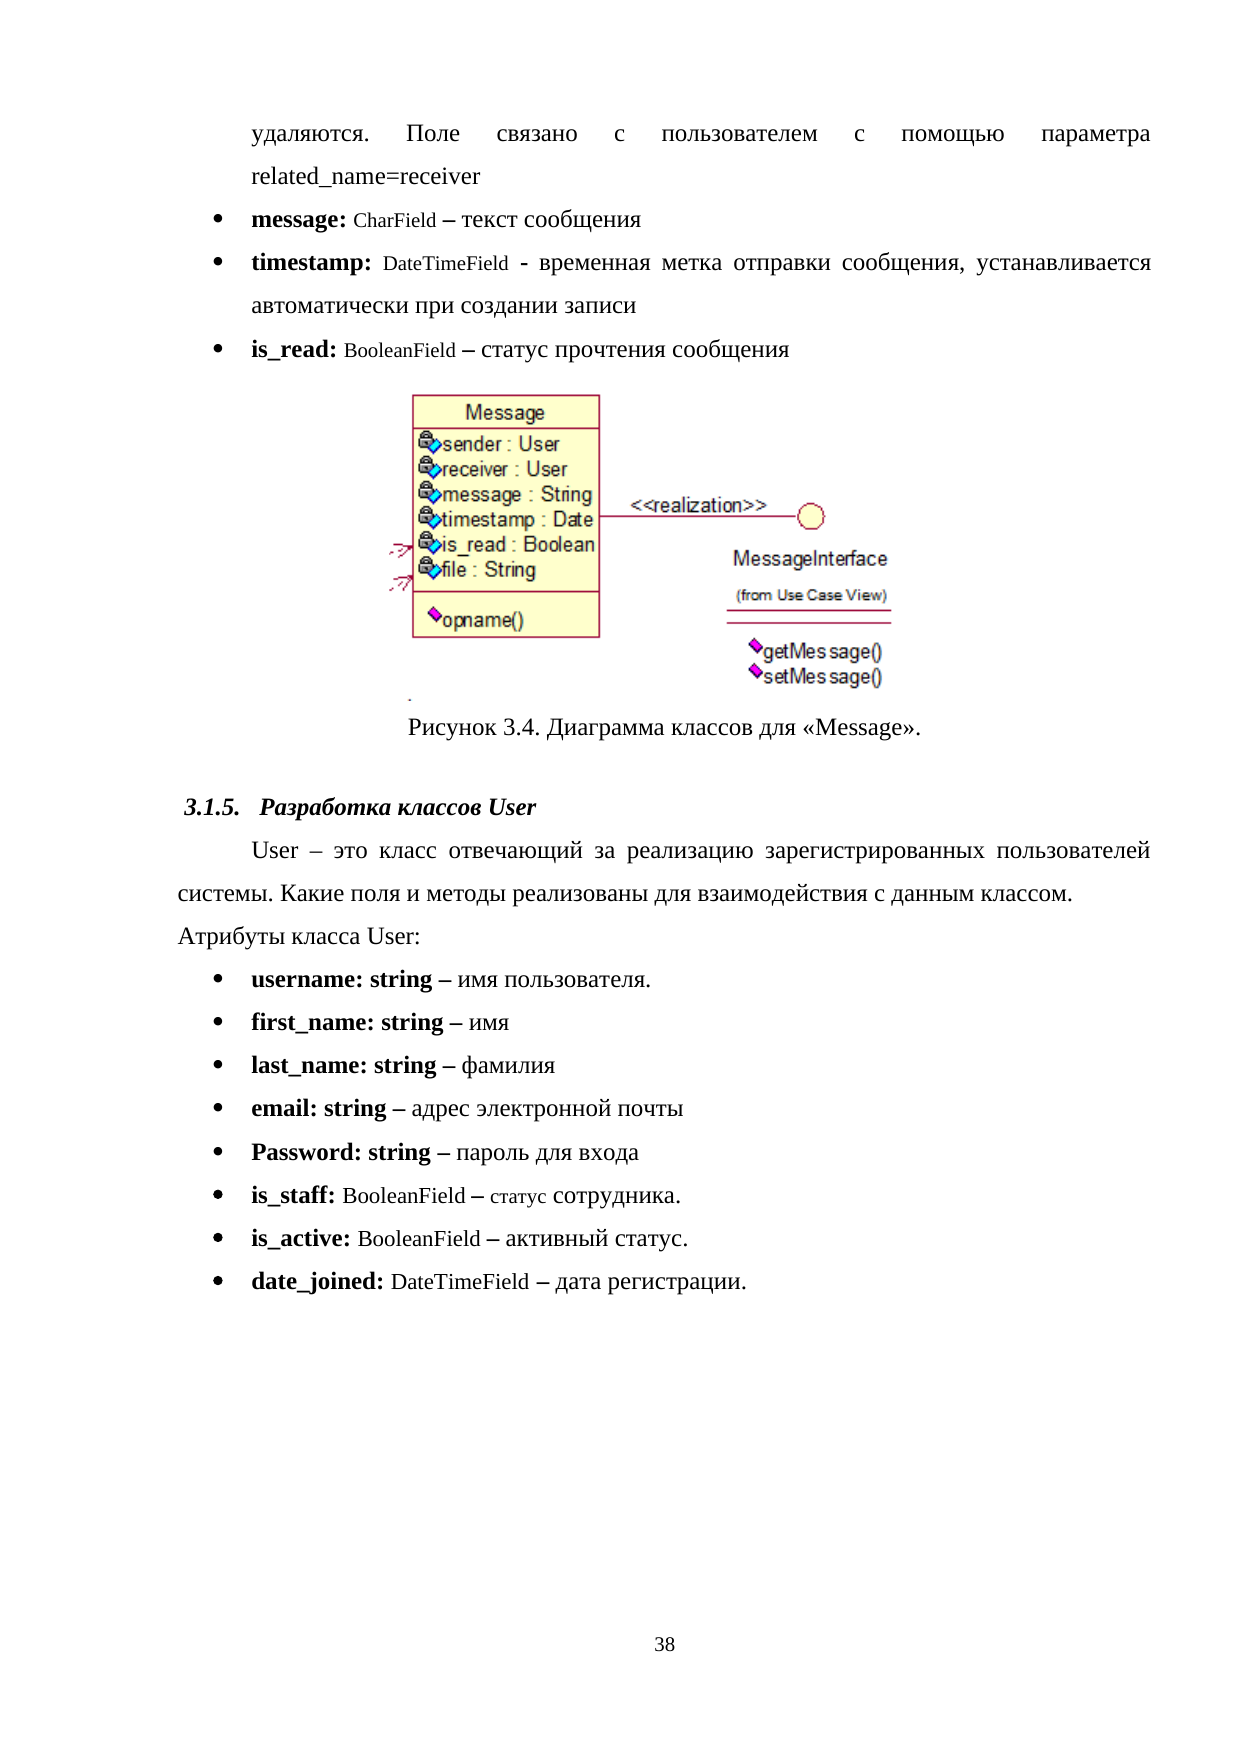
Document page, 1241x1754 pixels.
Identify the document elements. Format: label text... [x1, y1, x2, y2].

list first_name: string – имя [213, 1007, 1152, 1036]
picture [389, 376, 940, 701]
list username: string – имя пользователя. [213, 964, 1152, 993]
list timestamp: DateTimeField - временная метка отправки сообщения, устанавливается автоматически при создании записи [213, 247, 1152, 319]
list Password: string – пароль для входа [213, 1137, 1152, 1165]
list is_staff: BooleanField – статус сотрудника. [213, 1180, 1152, 1208]
list last_name: string – фамилия [213, 1050, 1152, 1079]
text Атрибуты класса User: [177, 921, 1152, 950]
list message: CharField – текст сообщения [213, 204, 1152, 233]
text Рисунок 3.4. Диаграмма классов для «Message». [177, 712, 1152, 741]
list email: string – адрес электронной почты [213, 1093, 1152, 1122]
list is_active: BooleanField – активный статус. [213, 1223, 1152, 1252]
list is_read: BooleanField – статус прочтения сообщения [213, 334, 1152, 362]
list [213, 118, 1152, 190]
text User – это класс отвечающий за реализацию зарегистрированных пользователей системы. Какие поля и методы реализованы для взаимодействия с данным классом. [177, 835, 1152, 907]
subtitle Разработка классов User [184, 792, 1152, 820]
list date_joined: DateTimeField – дата регистрации. [213, 1266, 1152, 1295]
